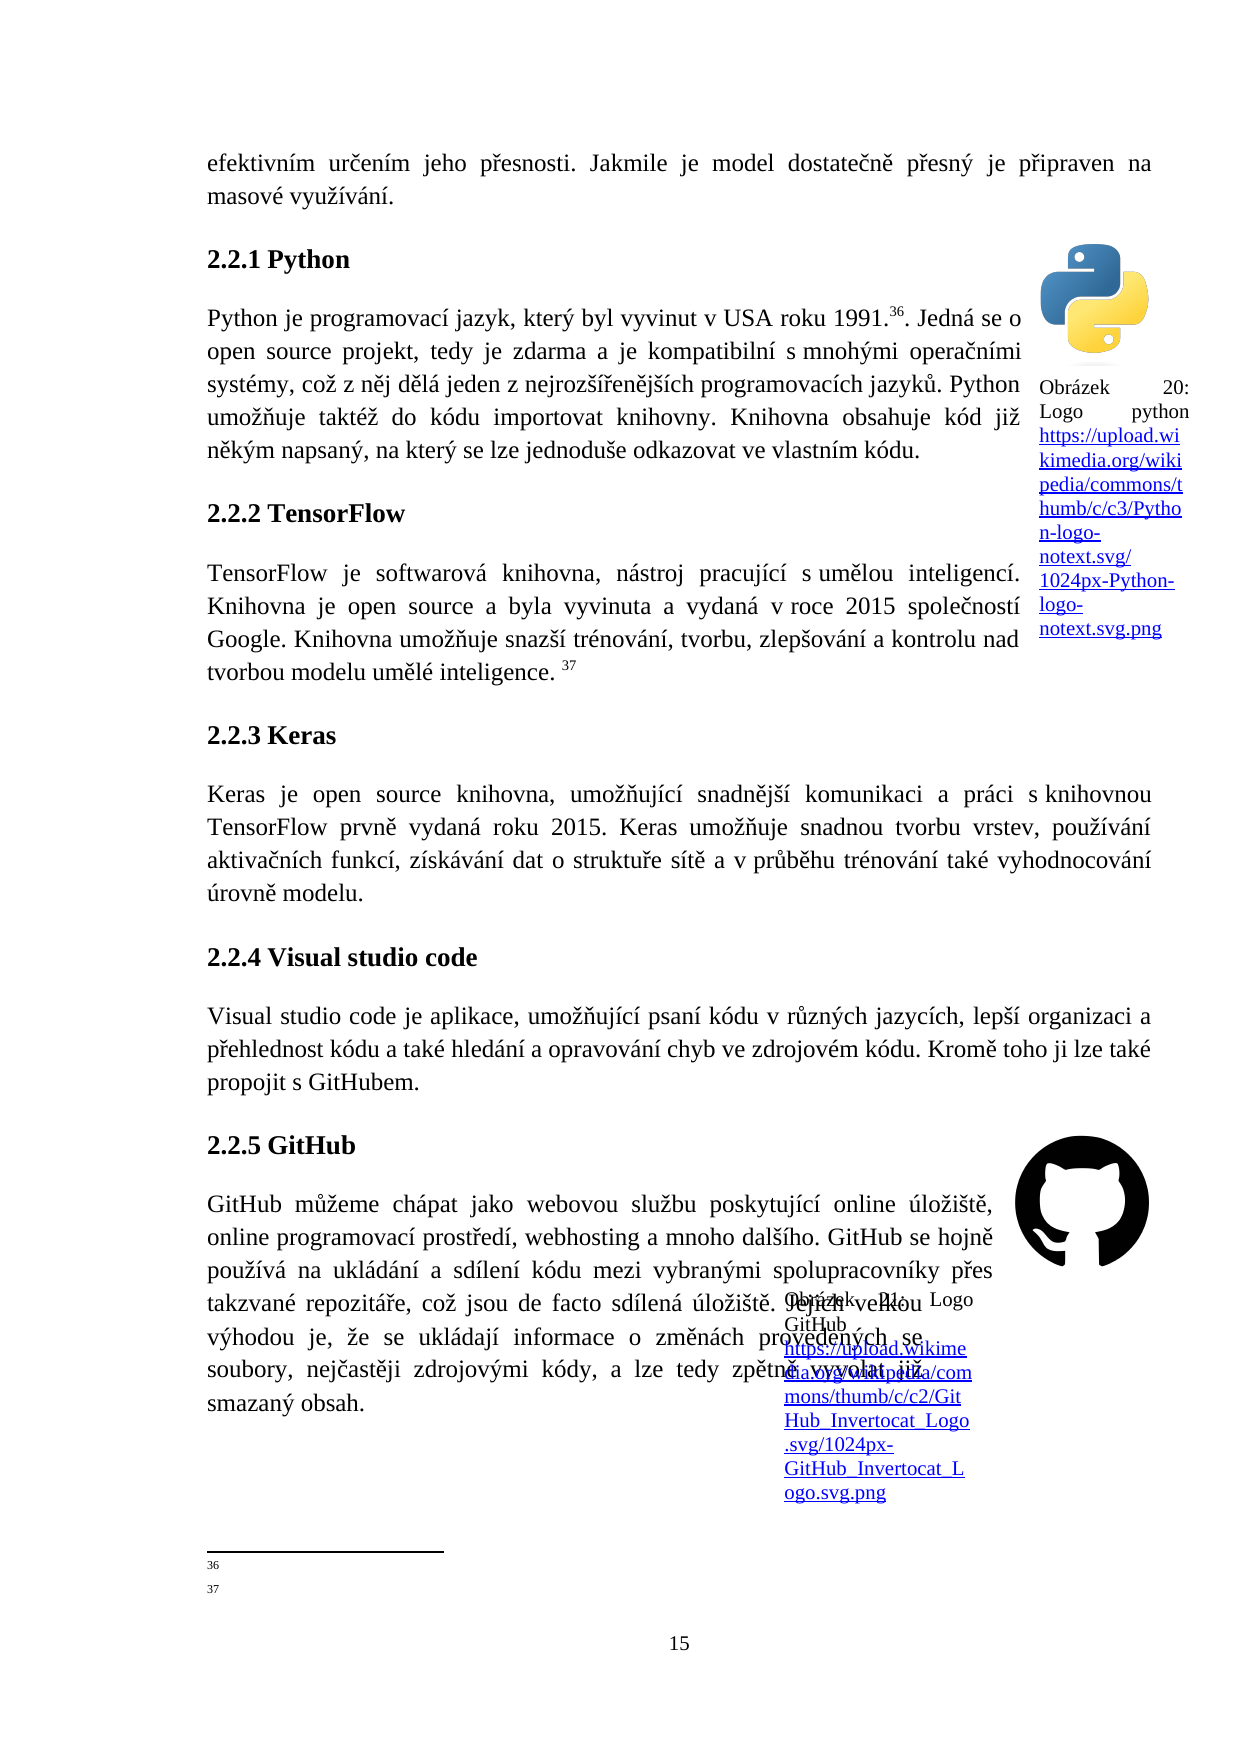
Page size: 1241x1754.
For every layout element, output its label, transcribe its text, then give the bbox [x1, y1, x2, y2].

subtitle Keras [207, 719, 1152, 750]
subtitle TensorFlow [207, 497, 1039, 529]
text TensorFlow je softwarová knihovna, nástroj pracující s umělou inteligencí. Knihovna je open source a byla vyvinuta a vydaná v roce 2015 společností Google. Knihovna umožňuje snazší trénování, tvorbu, zlepšování a kontrolu nad tvorbou modelu umělé inteligence. [207, 558, 1152, 686]
text Python je programovací jazyk, který byl vyvinut v USA roku 1991.. Jedná se o open source projekt, tedy je zdarma a je kompatibilní s mnohými operačními systémy, což z něj dělá jeden z nejrozšířenějších programovacích jazyků. Python umožňuje taktéž do kódu importovat knihovny. Knihovna obsahuje kód již někým napsaný, na který se lze jednoduše odkazovat ve vlastním kódu. [207, 303, 1152, 464]
picture [1012, 1131, 1152, 1271]
text Visual studio code je aplikace, umožňující psaní kódu v různých jazycích, lepší organizaci a přehlednost kódu a také hledání a opravování chyb ve zdrojovém kódu. Kromě toho ji lze také propojit s GitHubem. [207, 1001, 1152, 1096]
text GitHub můžeme chápat jako webovou službu poskytující online úložiště, online programovací prostředí, webhosting a mnoho dalšího. GitHub se hojně používá na ukládání a sdílení kódu mezi vybranými spolupracovníky přes takzvané repozitáře, což jsou de facto sdílená úložiště. Jejich velkou výhodou je, že se ukládají informace o změnách provedených se soubory, nejčastěji zdrojovými kódy, a lze tedy zpětně vyvolat již smazaný obsah. [207, 1189, 1152, 1416]
subtitle GitHub [207, 1129, 1152, 1160]
subtitle Visual studio code [207, 941, 1152, 972]
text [207, 148, 1152, 209]
picture [1040, 244, 1152, 366]
text Keras je open source knihovna, umožňující snadnější komunikaci a práci s knihovnou TensorFlow prvně vydaná roku 2015. Keras umožňuje snadnou tvorbu vrstev, používání aktivačních funkcí, získávání dat o struktuře sítě a v průběhu trénování také vyhodnocování úrovně modelu. [207, 779, 1152, 907]
subtitle Python [207, 243, 1152, 274]
